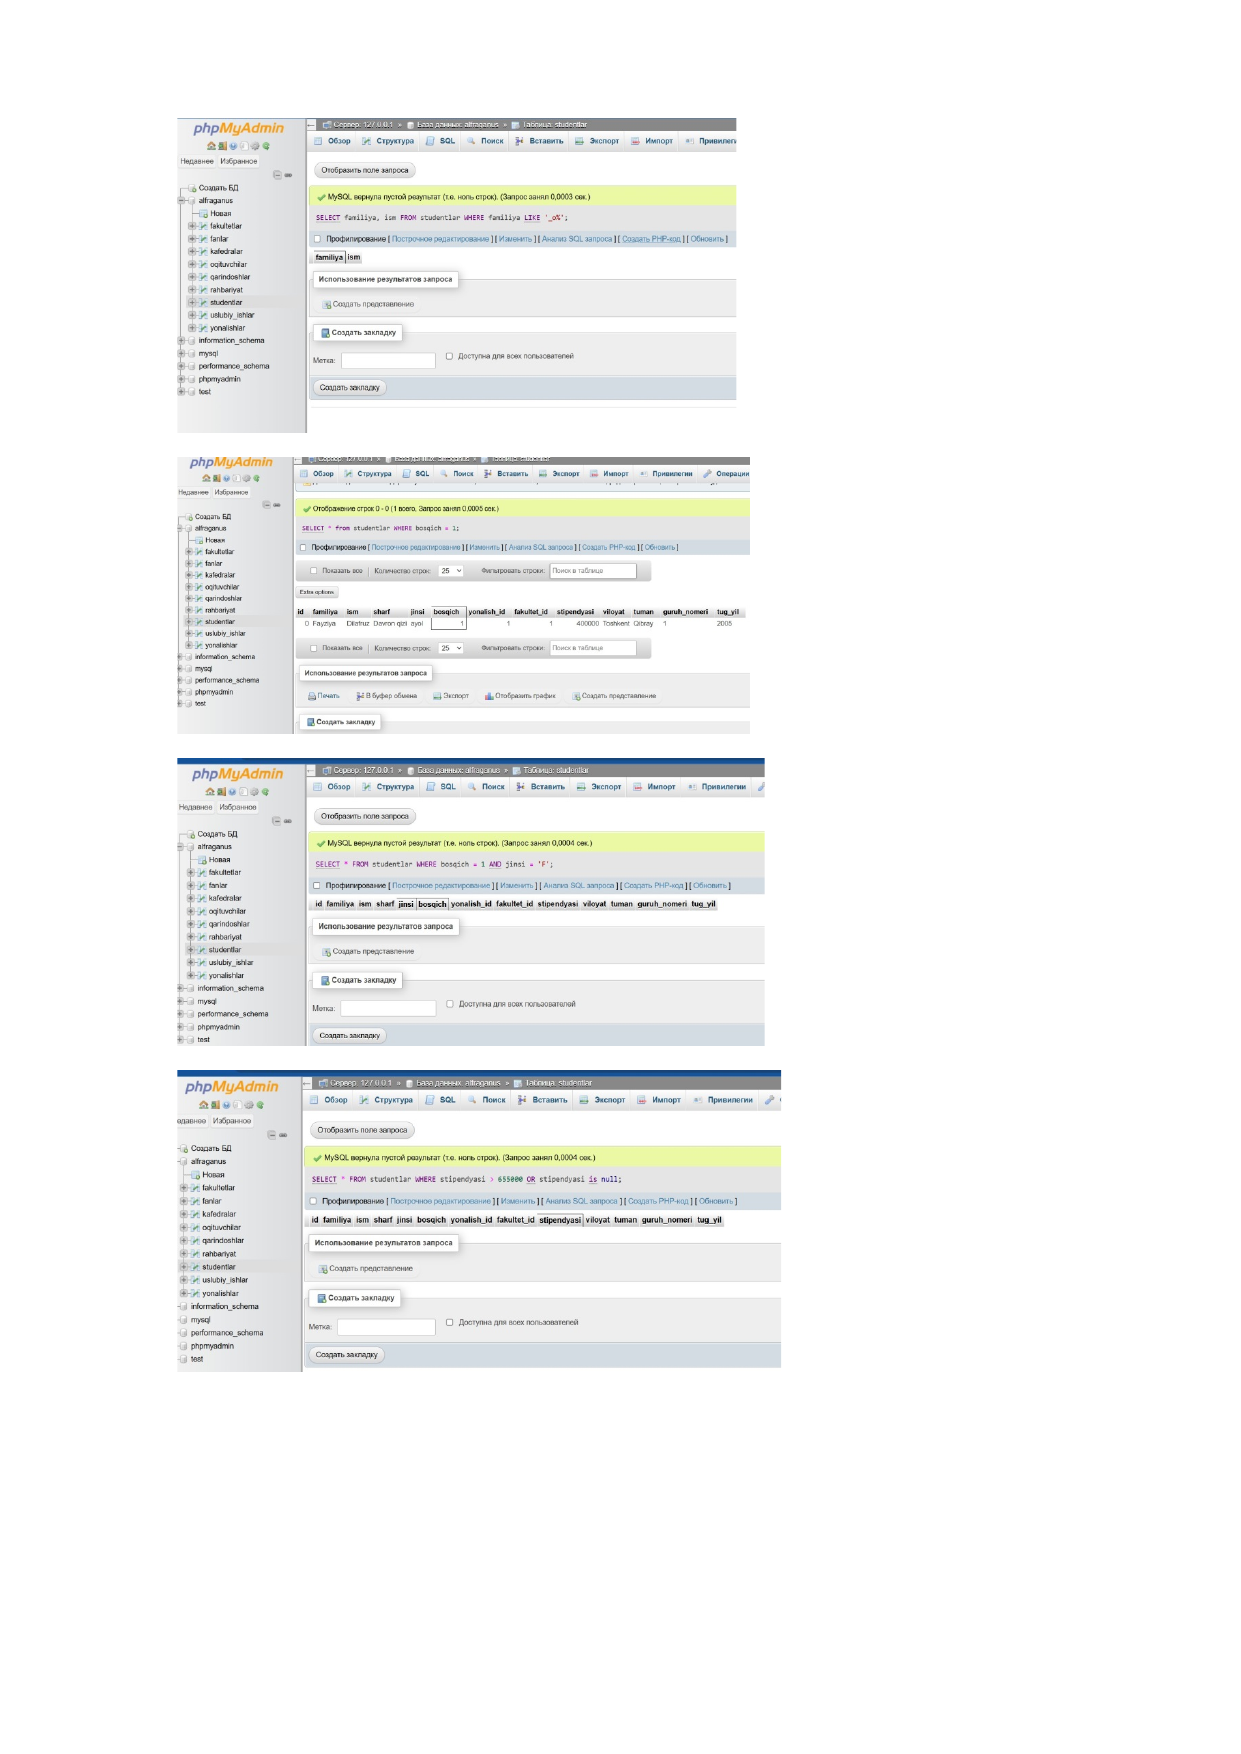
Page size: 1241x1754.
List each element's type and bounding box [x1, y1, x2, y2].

picture [177, 118, 737, 433]
picture [177, 457, 750, 734]
picture [177, 758, 765, 1046]
picture [177, 1070, 782, 1372]
